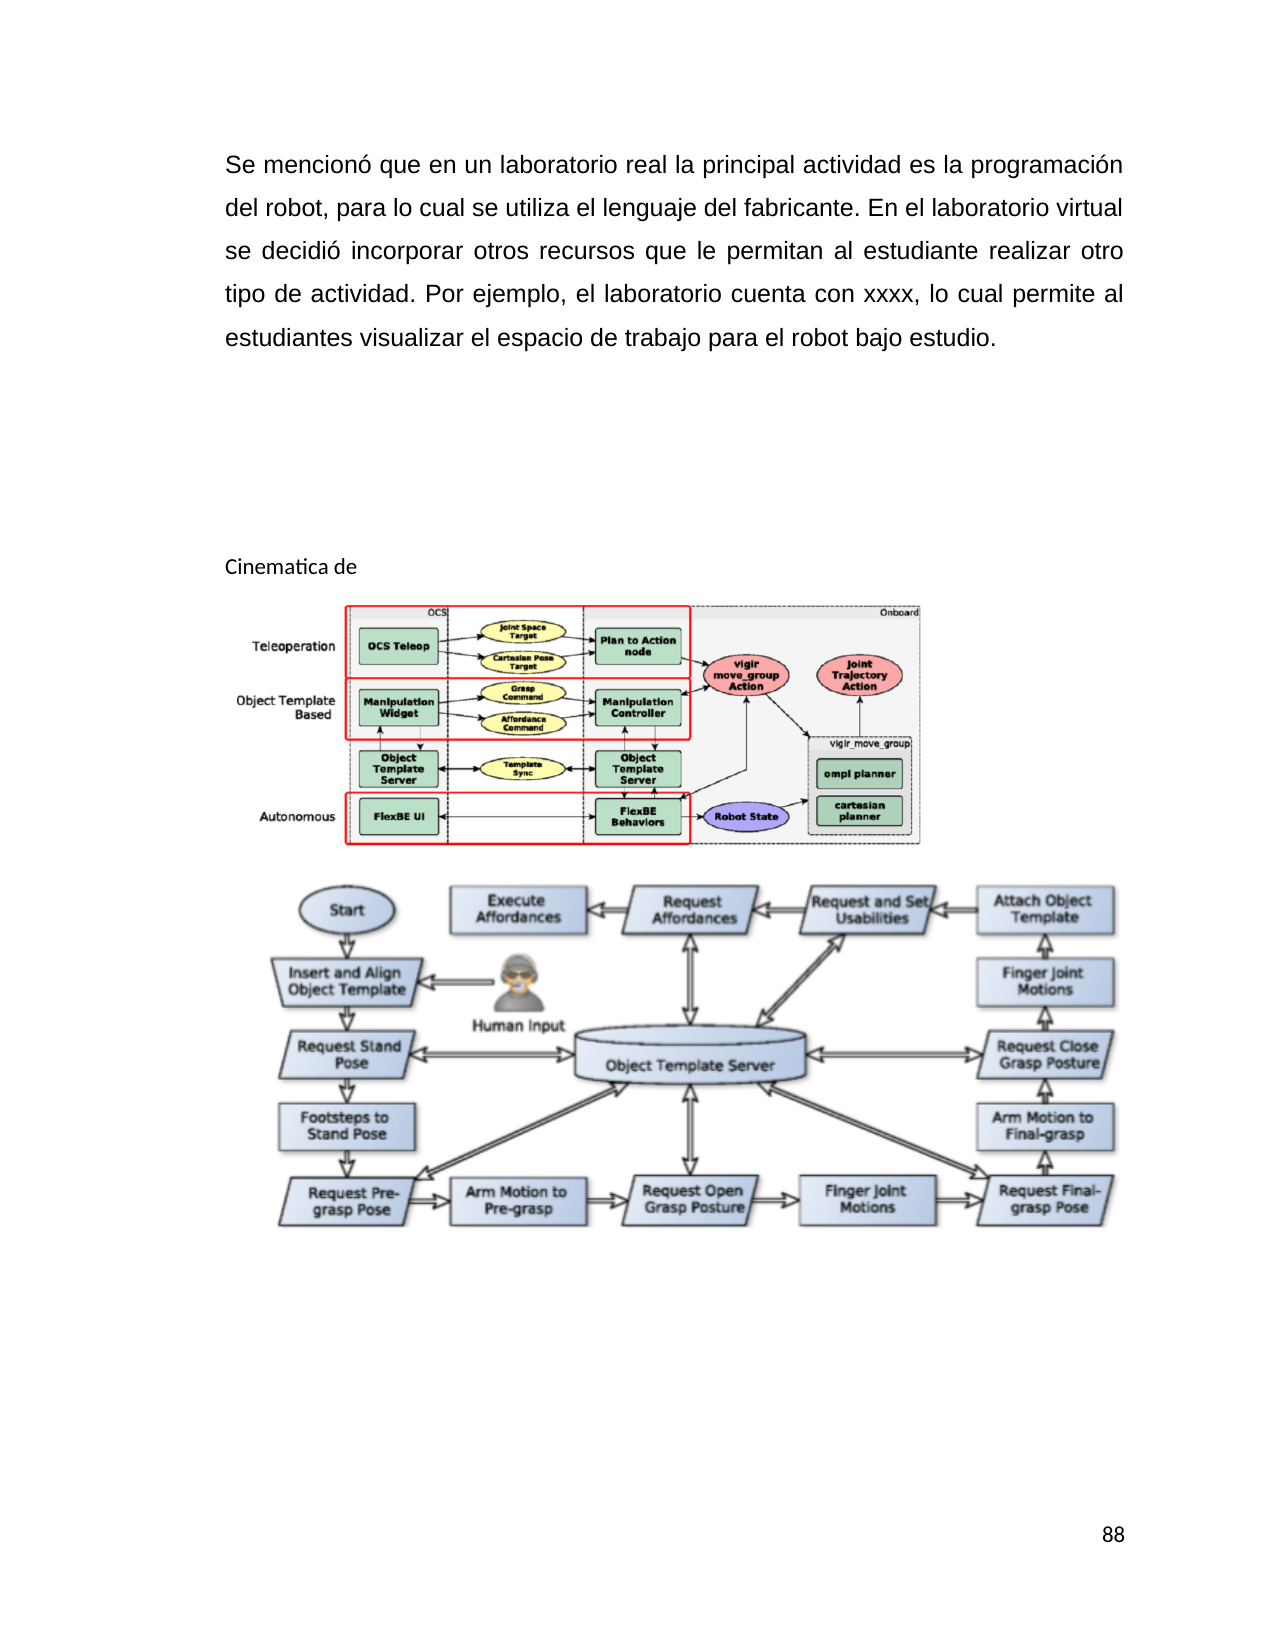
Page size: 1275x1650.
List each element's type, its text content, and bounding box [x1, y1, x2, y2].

picture [225, 869, 1125, 1235]
text Cinematica de [225, 552, 1125, 580]
text Se mencionó que en un laboratorio real la principal actividad es la programación del robot, para lo cual se utiliza el lenguaje del fabricante. En el laboratorio virtual se decidió incorporar otros recursos que le permitan al estudiante realizar otro tipo de actividad. Por ejemplo, el laboratorio cuenta con xxxx, lo cual permite al estudiantes visualizar el espacio de trabajo para el robot bajo estudio. [225, 150, 1125, 351]
picture [225, 598, 933, 851]
